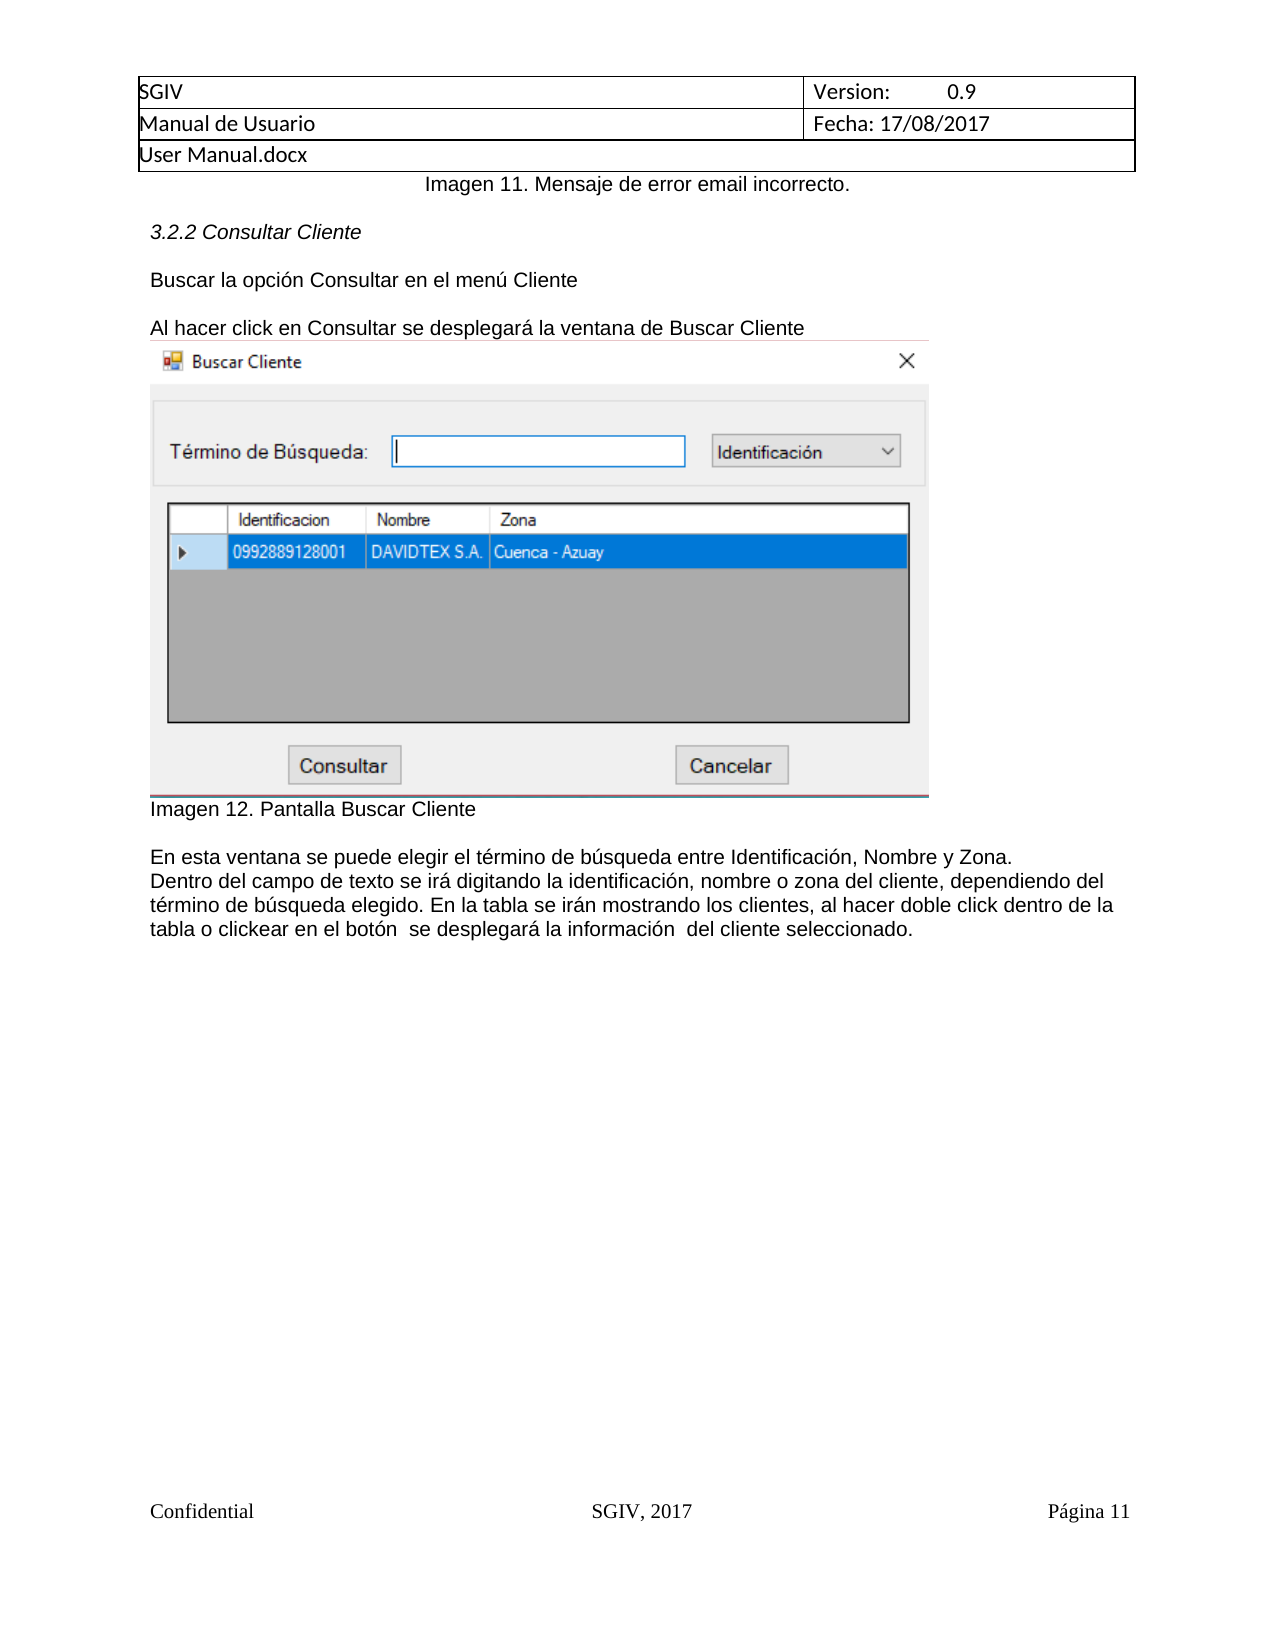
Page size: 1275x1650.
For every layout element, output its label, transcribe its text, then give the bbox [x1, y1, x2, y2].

text 3.2.2 Consultar Cliente [150, 220, 1125, 244]
text Imagen 11. Mensaje de error email incorrecto. [150, 150, 1125, 171]
text Imagen 12. Pantalla Buscar Cliente [150, 797, 1125, 821]
text Dentro del campo de texto se irá digitando la identificación, nombre o zona del cliente, dependiendo del término de búsqueda elegido. En la tabla se irán mostrando los clientes, al hacer doble click dentro de la tabla o clickear en el botón se desplegará la información del cliente seleccionado. [150, 869, 1125, 941]
text Al hacer click en Consultar se desplegará la ventana de Buscar Cliente [150, 316, 1125, 340]
text Imagen 11. Mensaje de error email incorrecto. [150, 172, 1125, 196]
text En esta ventana se puede elegir el término de búsqueda entre Identificación, Nombre y Zona. [150, 845, 1125, 869]
text Buscar la opción Consultar en el menú Cliente [150, 268, 1125, 292]
picture [150, 340, 929, 798]
